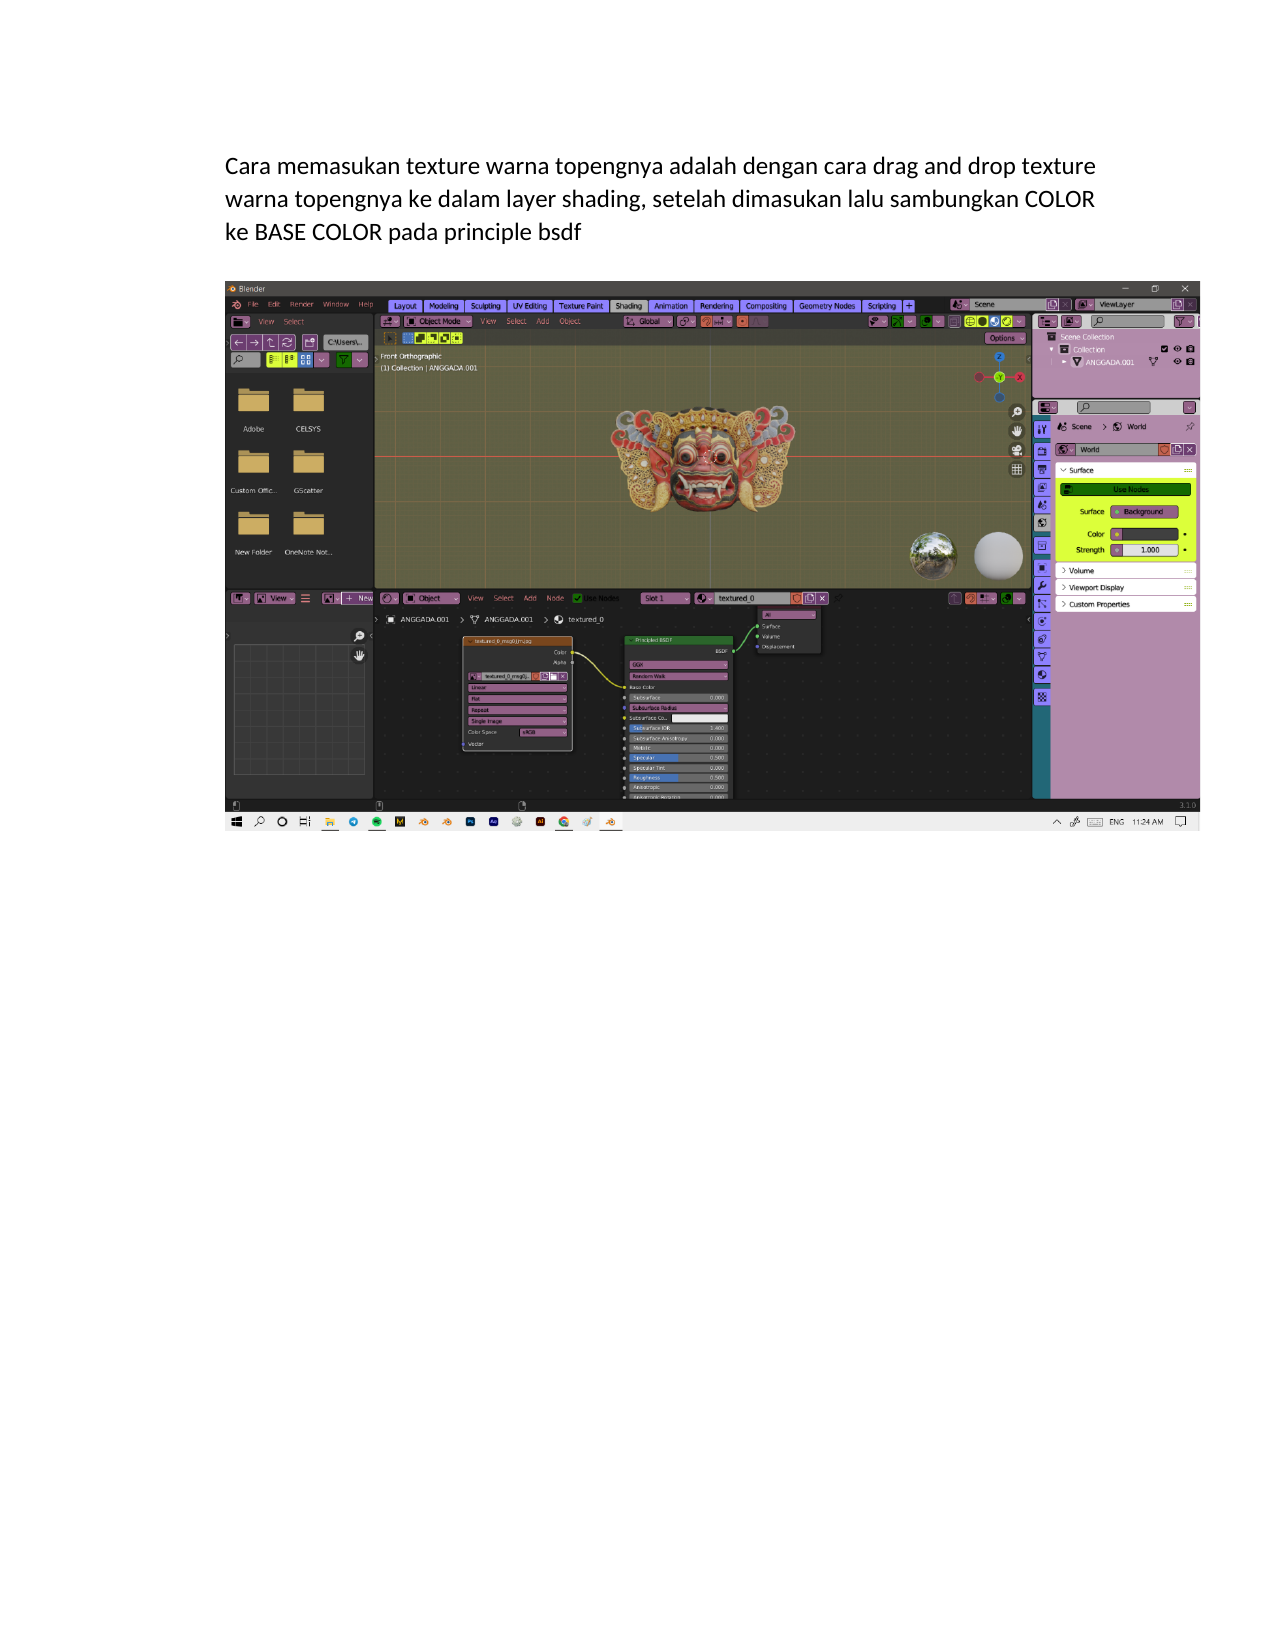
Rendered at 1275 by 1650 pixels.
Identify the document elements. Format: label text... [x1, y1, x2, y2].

picture [225, 281, 1200, 831]
list Cara memasukan texture warna topengnya adalah dengan cara drag and drop texture warna topengnya ke dalam layer shading, setelah dimasukan lalu sambungkan COLOR ke BASE COLOR pada principle bsdf [225, 150, 1125, 246]
